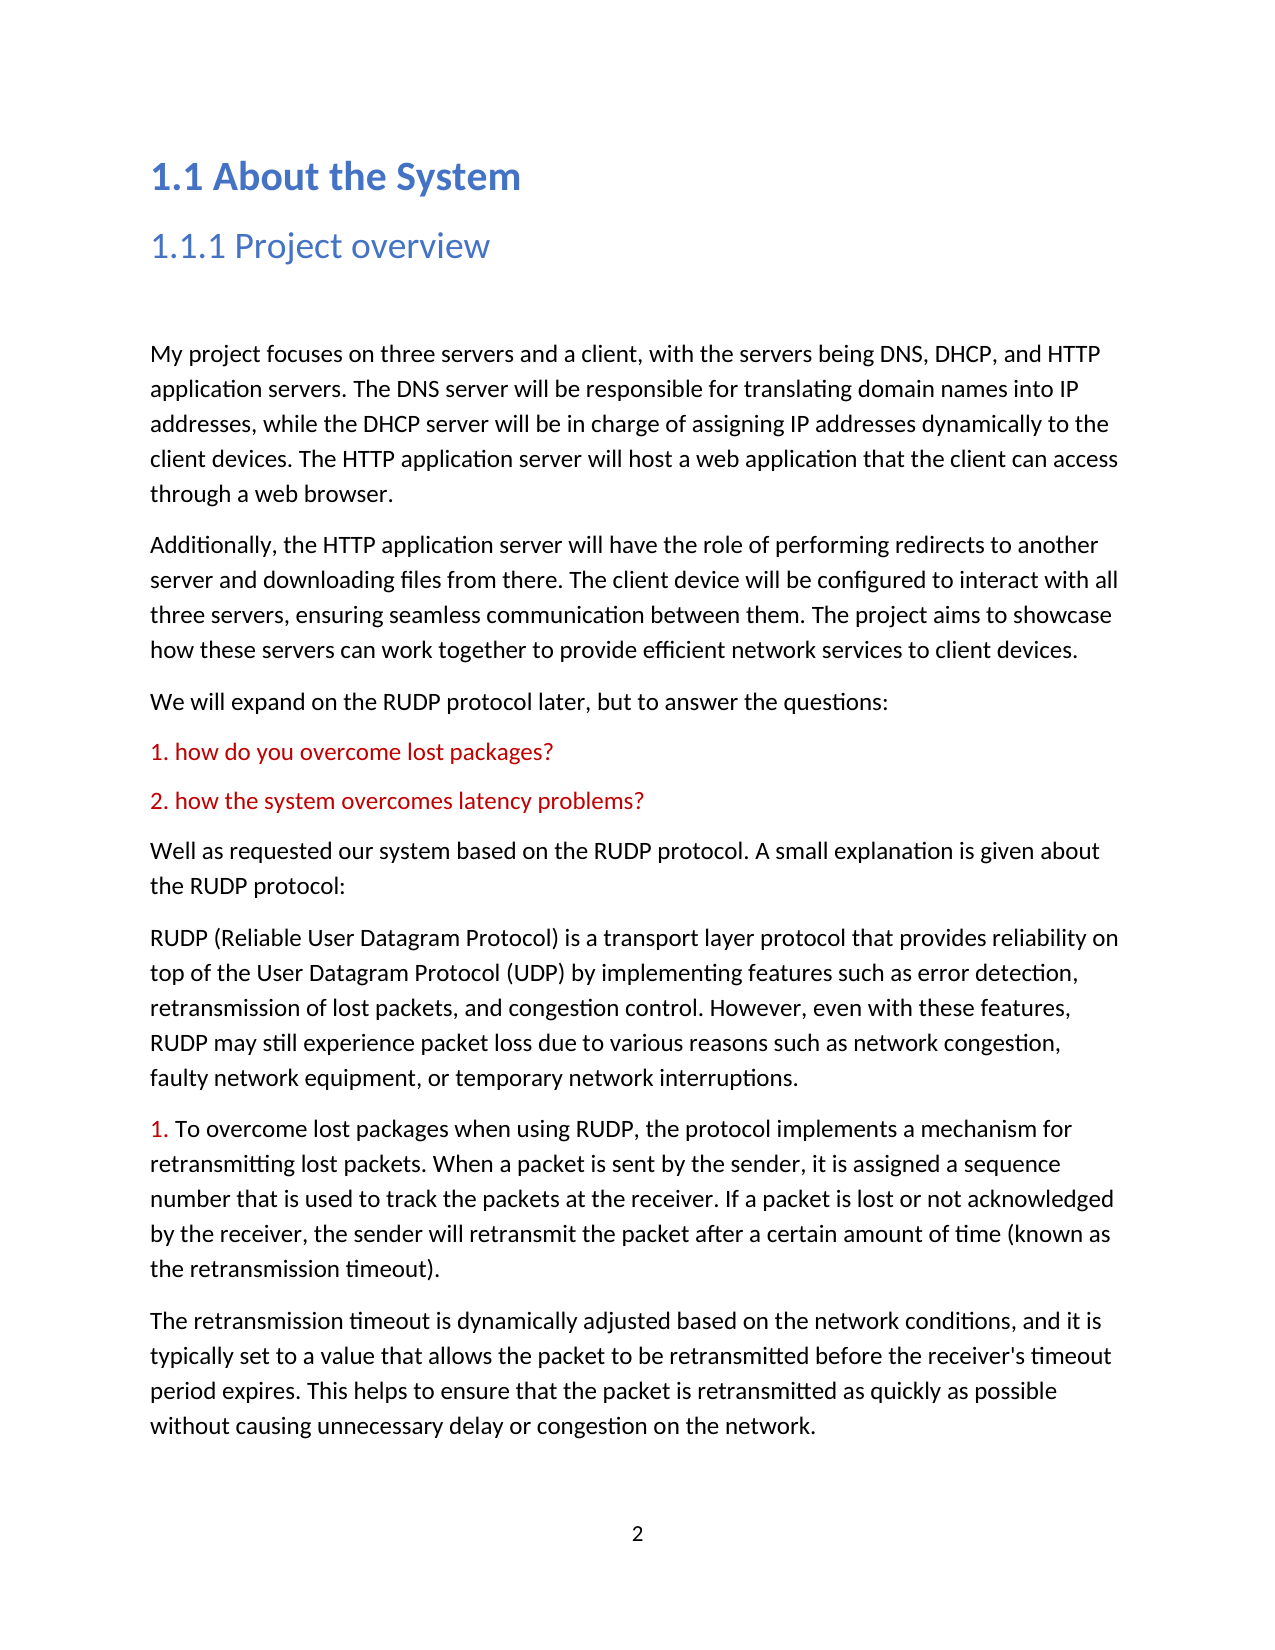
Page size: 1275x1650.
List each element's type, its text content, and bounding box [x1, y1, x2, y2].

text 1. To overcome lost packages when using RUDP, the protocol implements a mechanism for retransmitting lost packets. When a packet is sent by the sender, it is assigned a sequence number that is used to track the packets at the receiver. If a packet is lost or not acknowledged by the receiver, the sender will retransmit the packet after a certain amount of time (known as the retransmission timeout). [150, 1113, 1125, 1284]
text 1. how do you overcome lost packages? [150, 736, 1125, 766]
text Additionally, the HTTP application server will have the role of performing redirects to another server and downloading files from there. The client device will be configured to interact with all three servers, ensuring seamless communication between them. The project aims to showcase how these servers can work together to provide efficient network services to client devices. [150, 530, 1125, 665]
text We will expand on the RUDP protocol later, but to answer the questions: [150, 686, 1125, 717]
text RUDP (Reliable User Datagram Protocol) is a transport layer protocol that provides reliability on top of the User Datagram Protocol (UDP) by implementing features such as error detection, retransmission of lost packets, and congestion control. However, even with these features, RUDP may still experience packet loss due to various reasons such as network congestion, faulty network equipment, or temporary network interruptions. [150, 922, 1125, 1092]
text Well as requested our system based on the RUDP protocol. A small explanation is given about the RUDP protocol: [150, 835, 1125, 901]
text 1.1.1 Project overview [150, 222, 1125, 267]
text The retransmission timeout is dynamically adjusted based on the network conditions, and it is typically set to a value that allows the packet to be retransmitted before the receiver's timeout period expires. This helps to ensure that the packet is retransmitted as quickly as possible without causing unnecessary delay or congestion on the network. [150, 1305, 1125, 1441]
text 2. how the system overcomes latency problems? [150, 786, 1125, 816]
text My project focuses on three servers and a client, with the servers being DNS, DHCP, and HTTP application servers. The DNS server will be responsible for translating domain names into IP addresses, while the DHCP server will be in charge of assigning IP addresses dynamically to the client devices. The HTTP application server will host a web application that the client can access through a web browser. [150, 288, 1125, 508]
text 1.1 About the System [150, 150, 1125, 201]
